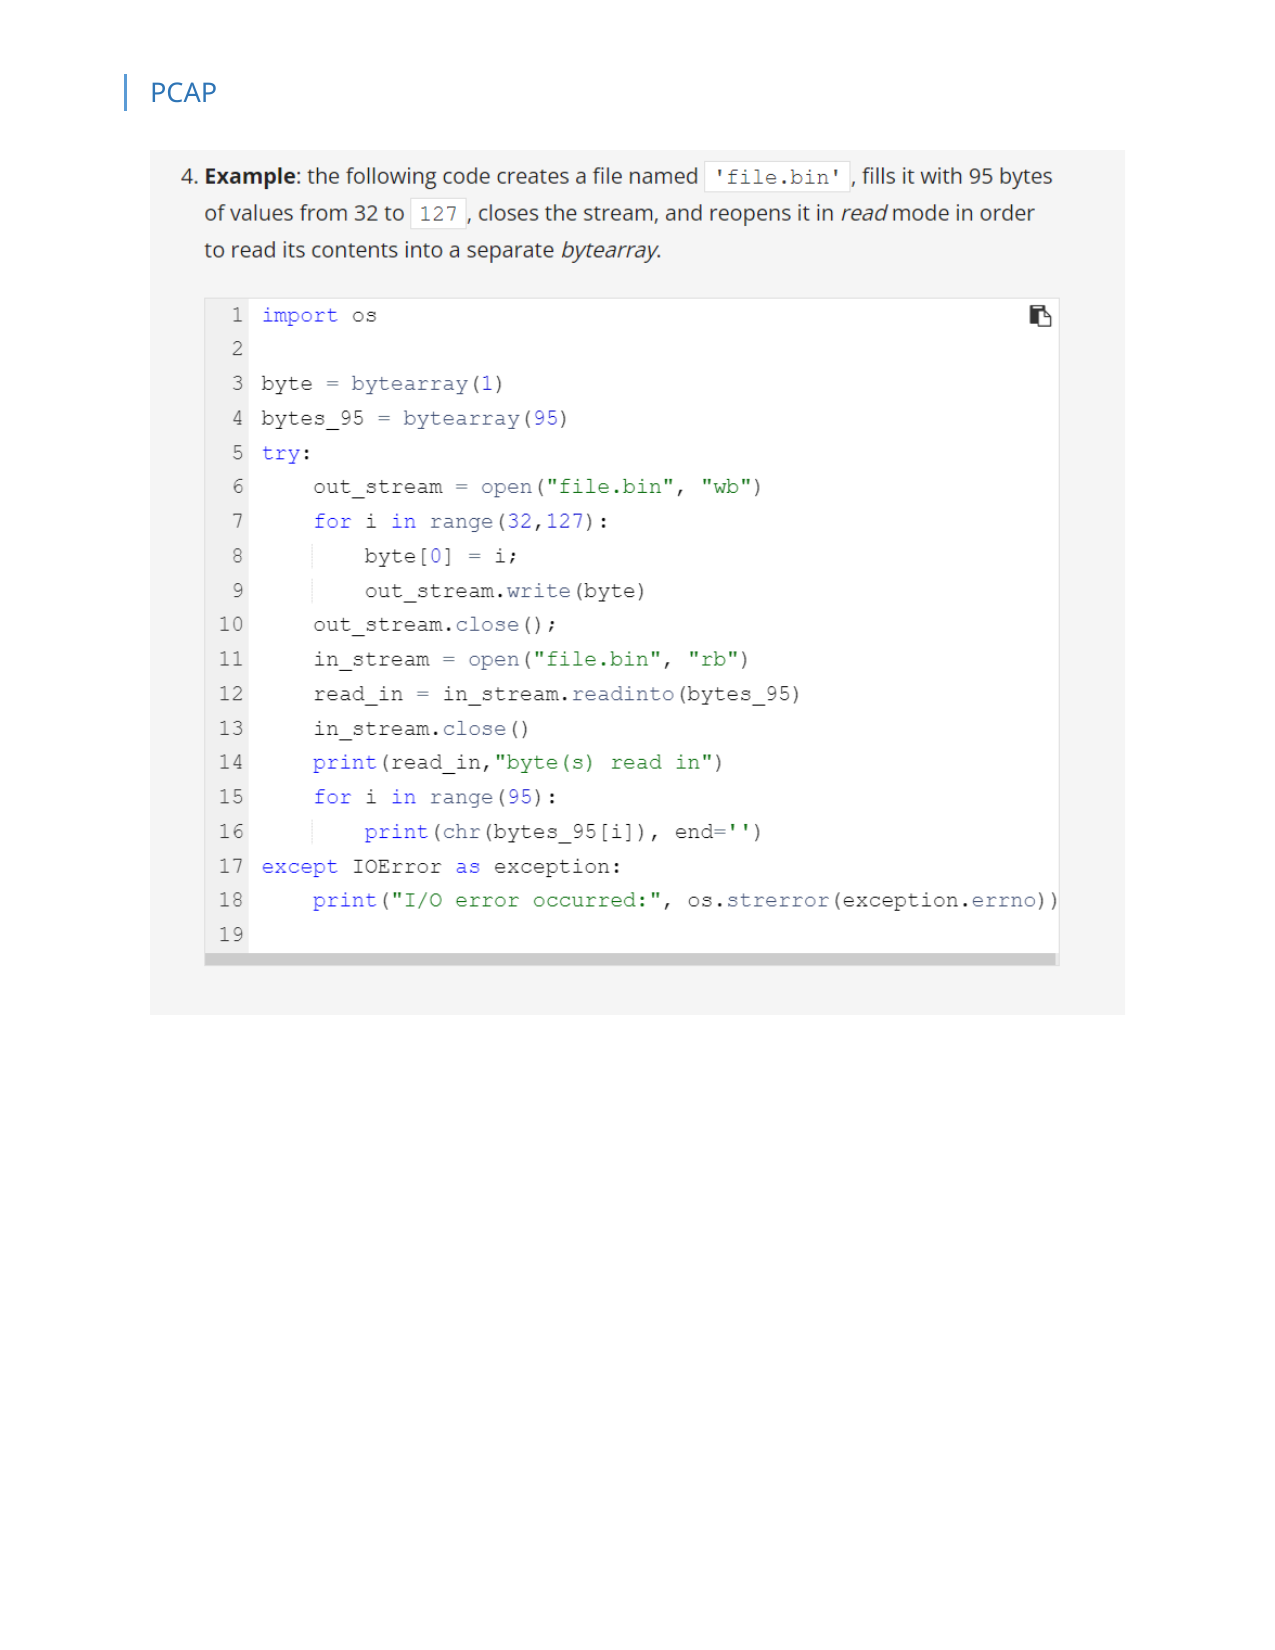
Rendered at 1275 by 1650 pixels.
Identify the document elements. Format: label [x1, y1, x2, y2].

picture [150, 150, 1125, 1015]
